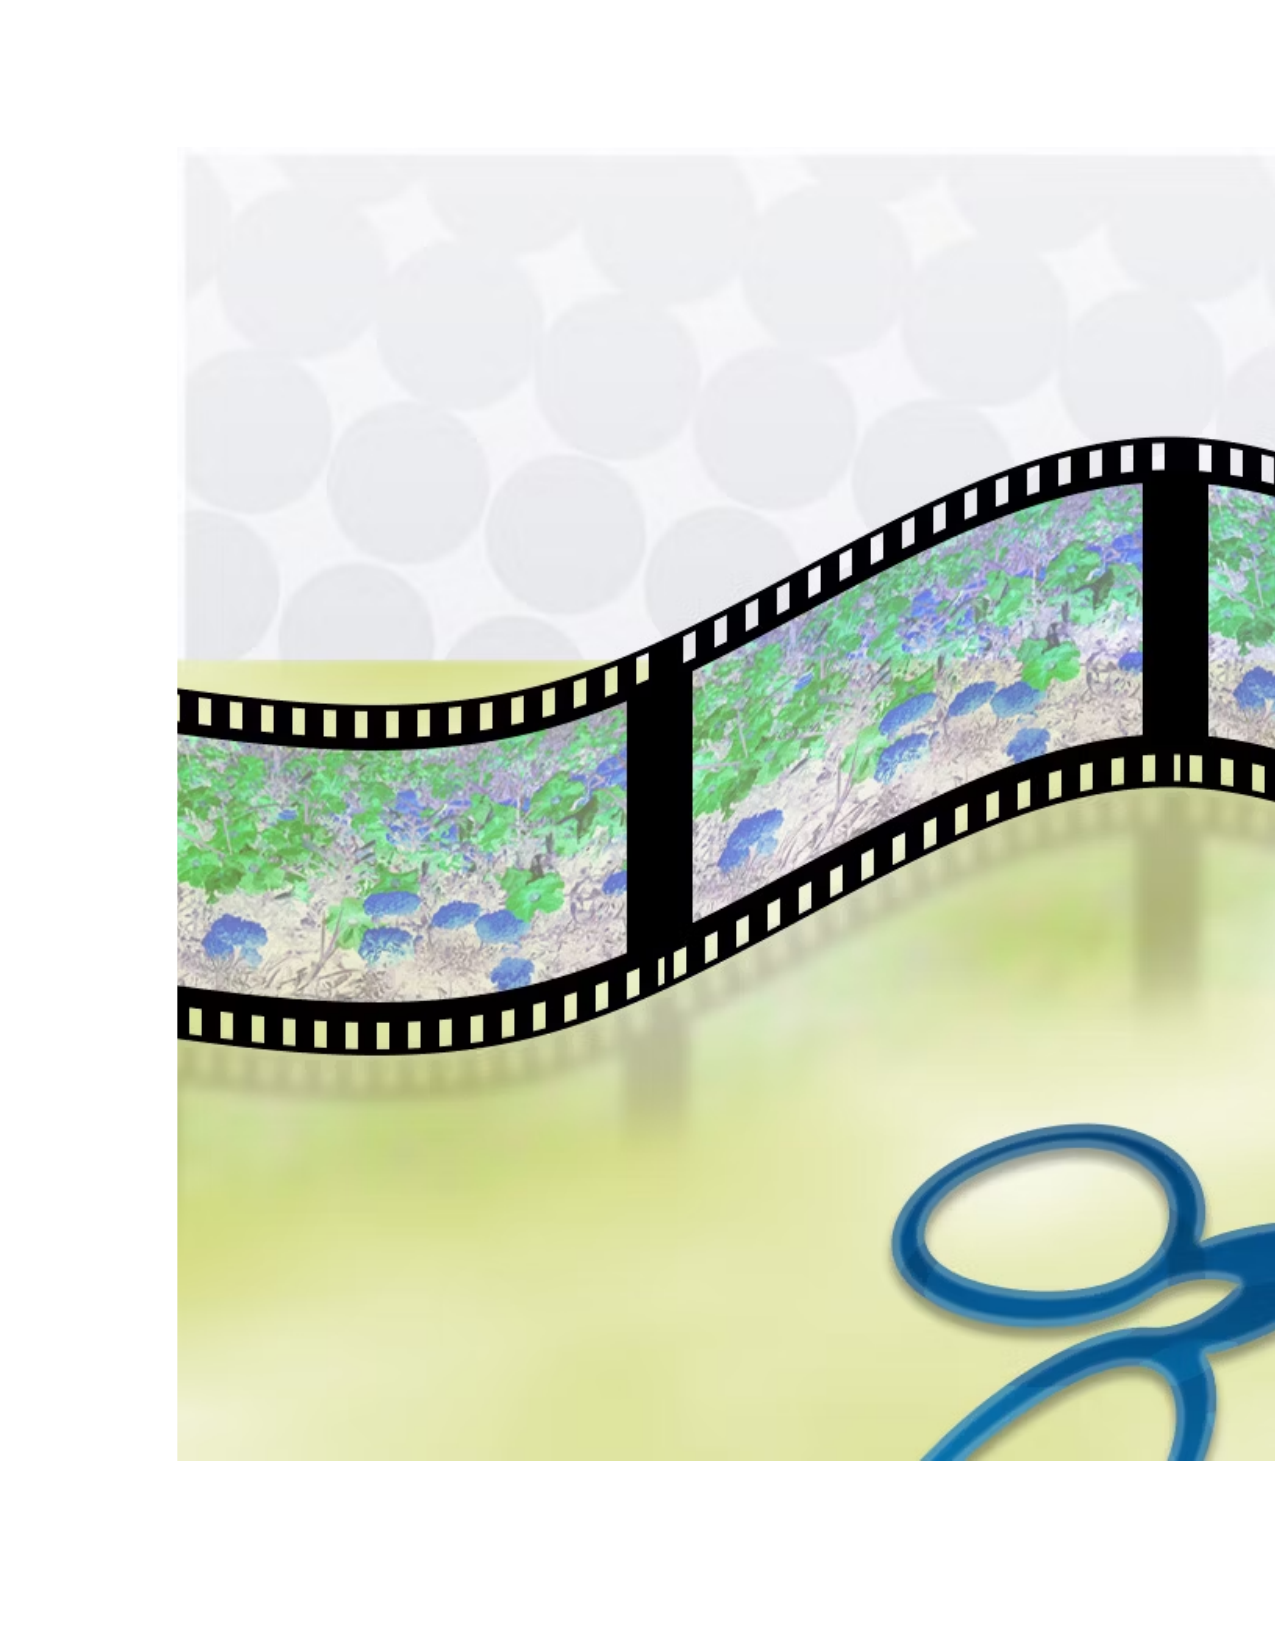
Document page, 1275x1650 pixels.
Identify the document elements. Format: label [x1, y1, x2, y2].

picture [177, 147, 1275, 1461]
